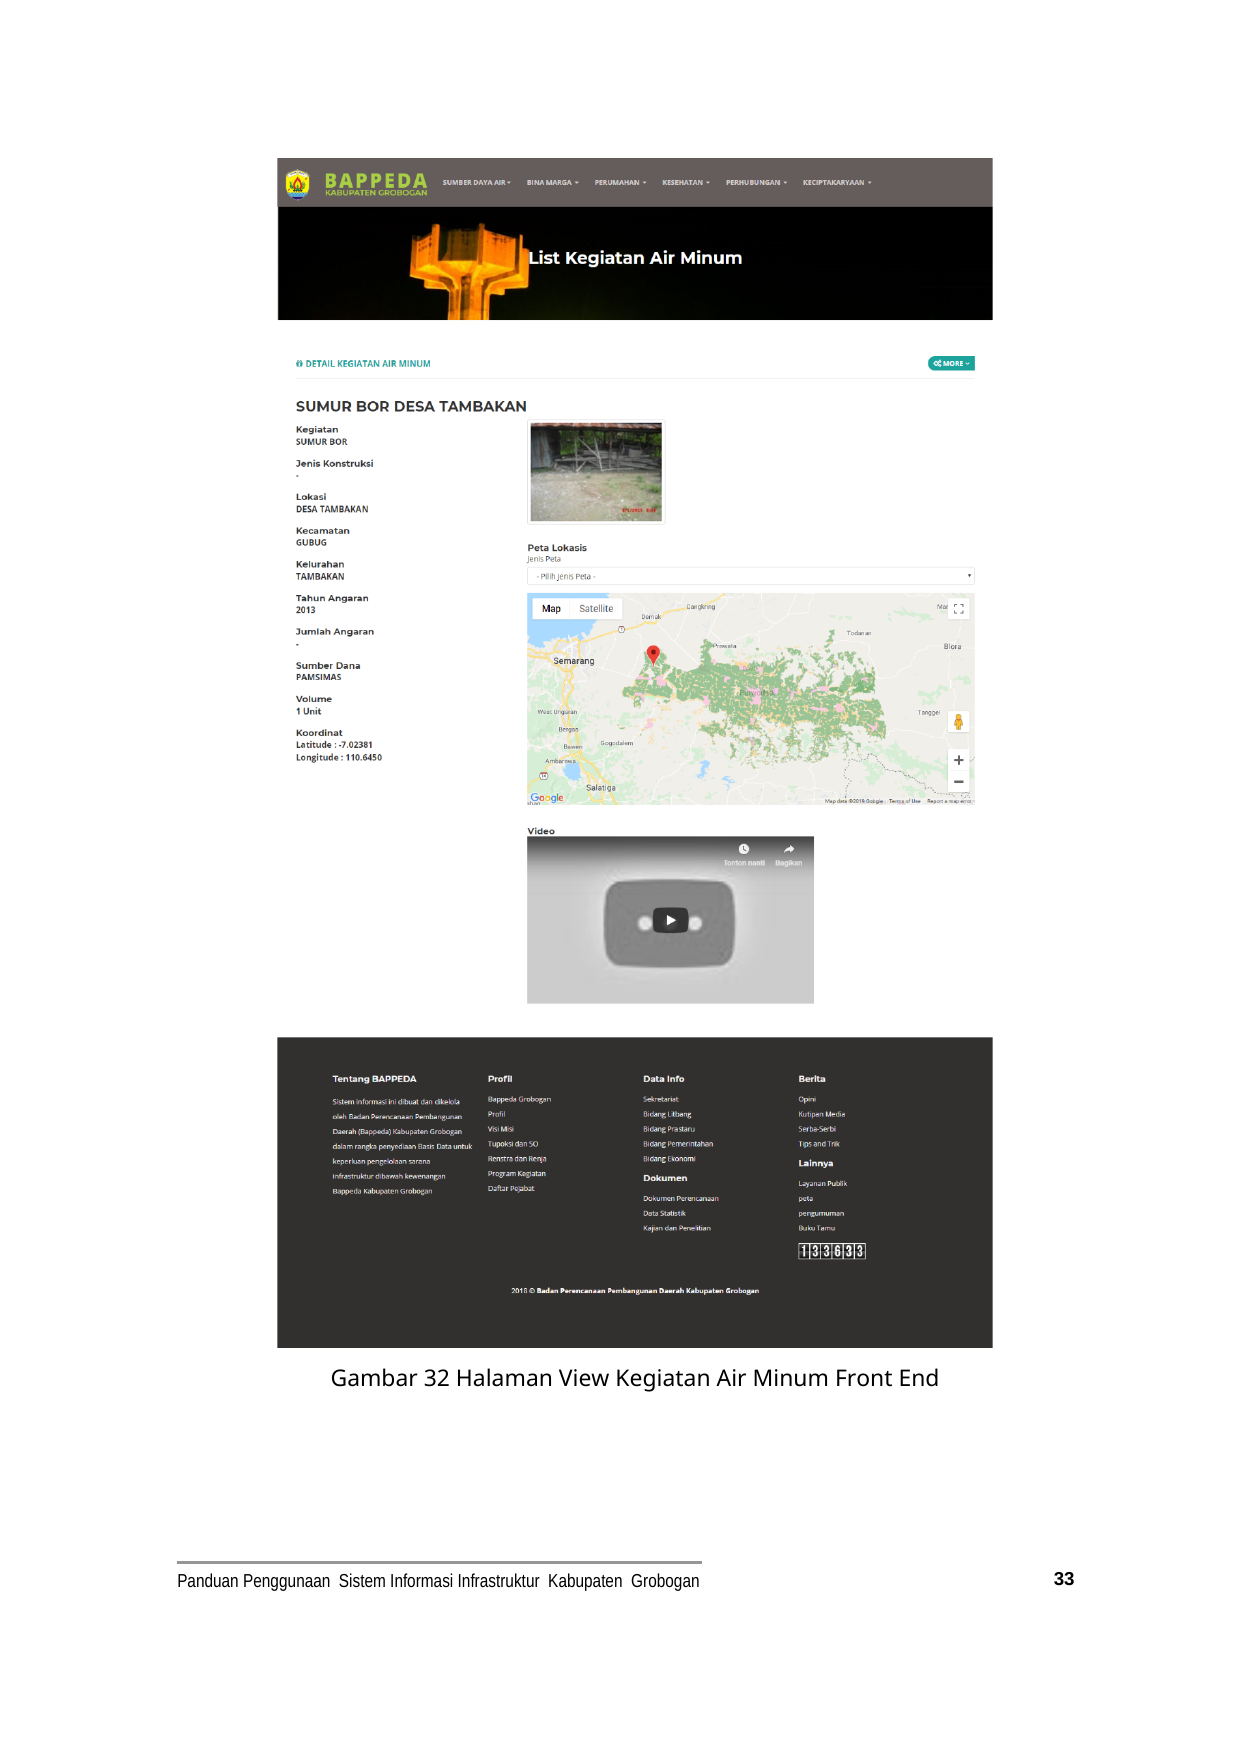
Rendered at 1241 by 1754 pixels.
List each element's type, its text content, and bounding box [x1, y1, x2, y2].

text Gambar 32 Halaman View Kegiatan Air Minum Front End [177, 1362, 1093, 1393]
picture [277, 158, 993, 1348]
